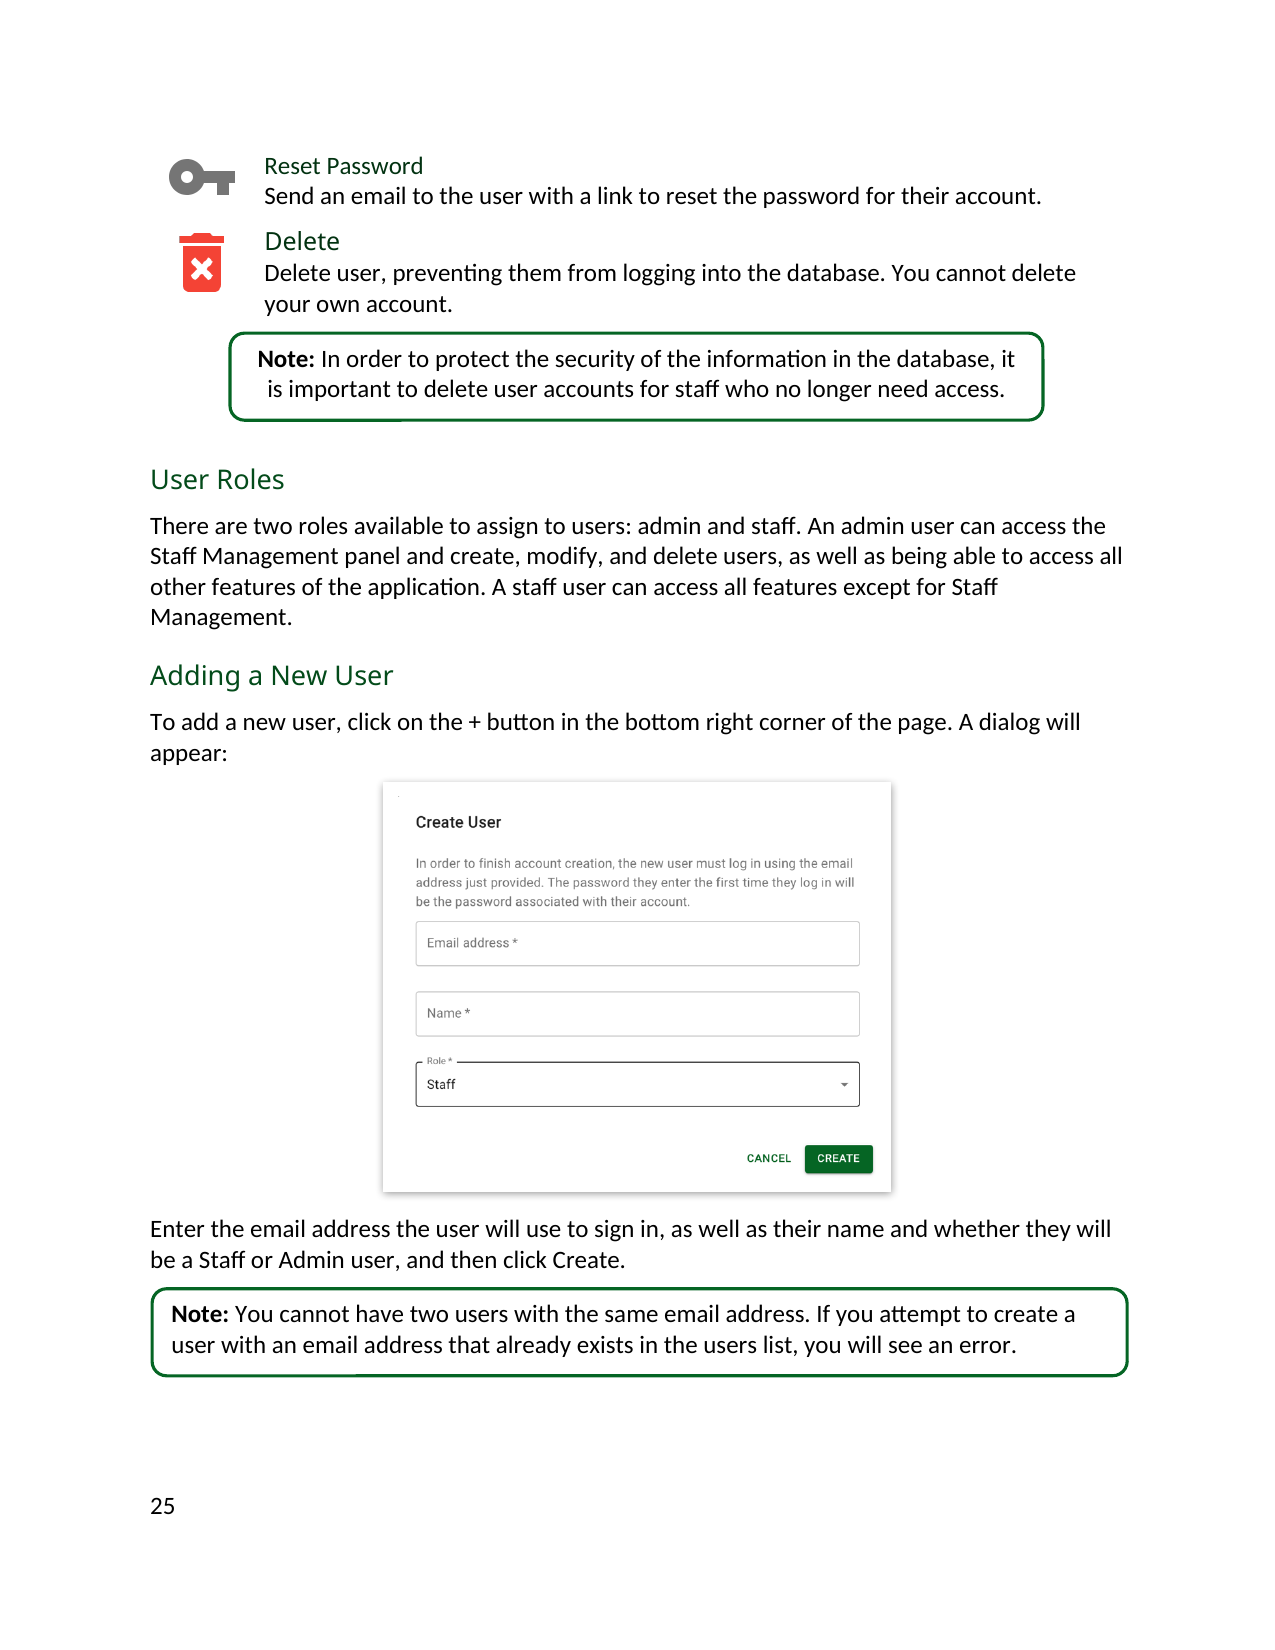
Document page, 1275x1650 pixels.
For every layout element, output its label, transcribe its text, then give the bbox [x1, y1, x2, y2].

picture [163, 223, 240, 301]
subtitle User Roles [150, 460, 1125, 497]
table_cell [150, 331, 1122, 435]
text Enter the email address the user will use to sign in, as well as their name and whether they will be a Staff or Admin user, and then click Create. [150, 1213, 1125, 1274]
table_cell [150, 150, 253, 223]
picture [163, 150, 240, 209]
subtitle Adding a New User [150, 657, 1125, 694]
table_cell Delete Delete user, preventing them from logging into the database. You cannot delete your own account. [253, 224, 1122, 331]
table_cell [150, 224, 253, 331]
text There are two roles available to assign to users: admin and staff. An admin user can access the Staff Management panel and create, modify, and delete users, as well as being able to access all other features of the application. A staff user can access all features except for Staff Management. [150, 510, 1125, 632]
table_cell Reset Password Send an email to the user with a link to reset the password for their account. [253, 150, 1122, 223]
picture [398, 796, 876, 1178]
text To add a new user, click on the + button in the bottom right corner of the page. A dialog will appear: [150, 706, 1125, 767]
